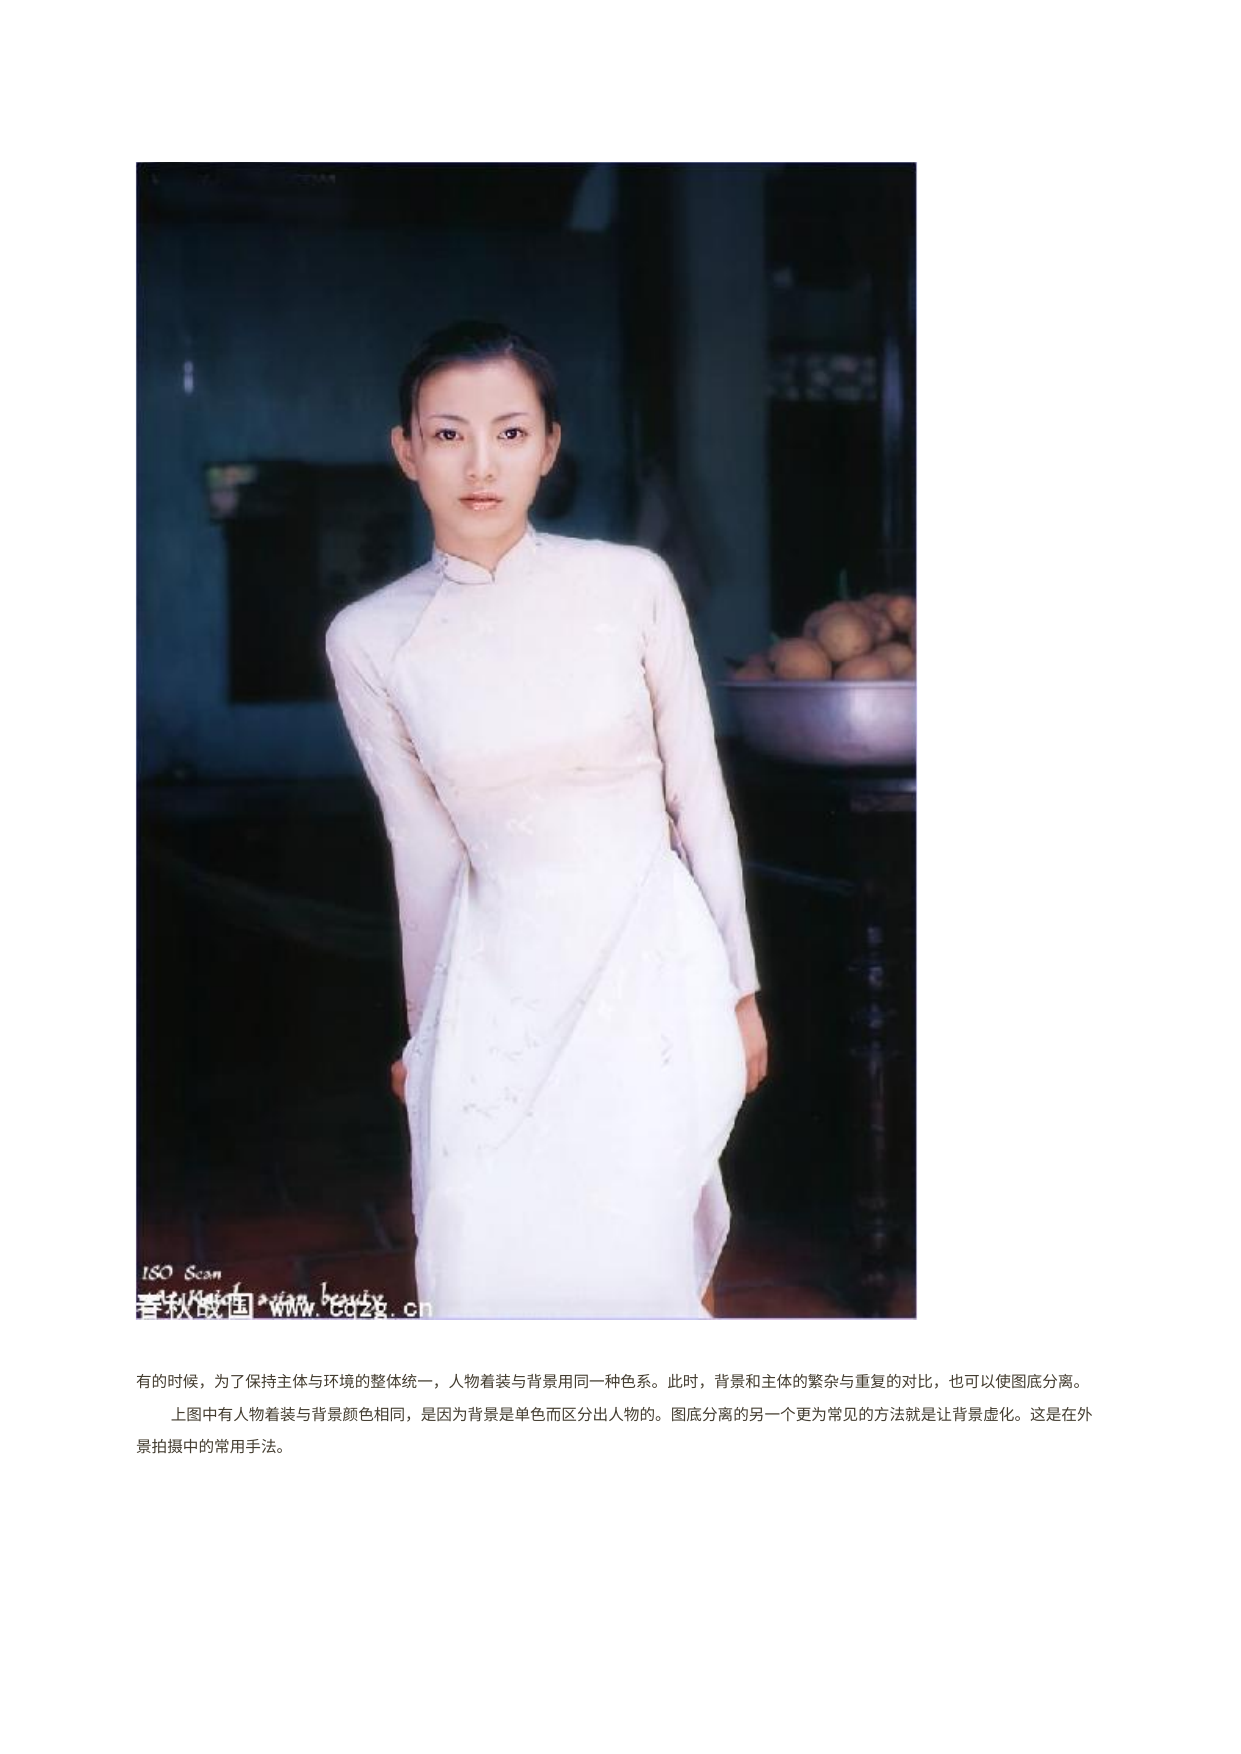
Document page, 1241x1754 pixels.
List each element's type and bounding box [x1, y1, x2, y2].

picture [135, 162, 918, 1320]
text [136, 129, 1104, 1462]
